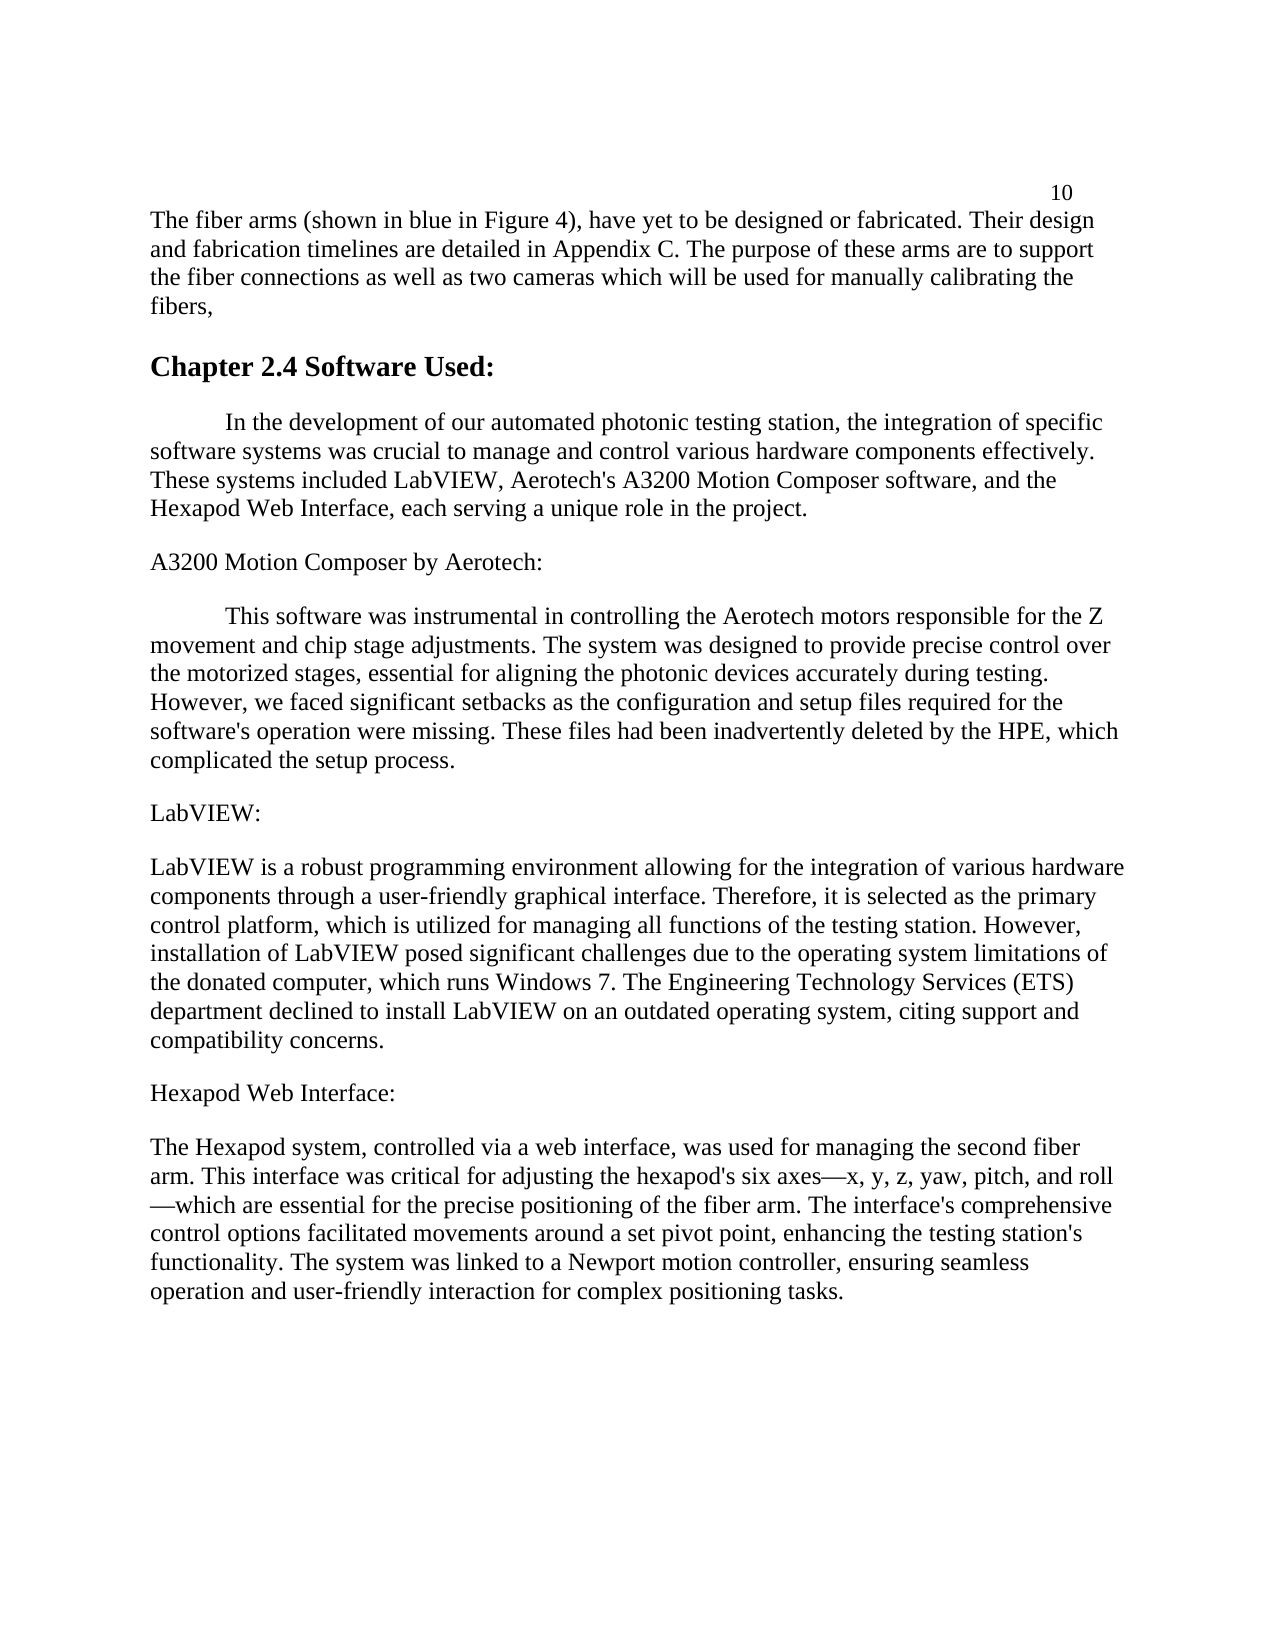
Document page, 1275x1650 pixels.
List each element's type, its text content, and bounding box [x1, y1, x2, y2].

text In the development of our automated photonic testing station, the integration of specific software systems was crucial to manage and control various hardware components effectively. These systems included LabVIEW, Aerotech's A3200 Motion Composer software, and the Hexapod Web Interface, each serving a unique role in the project. [150, 407, 1125, 522]
text Chapter 2.4 Software Used: [150, 349, 1125, 382]
text LabVIEW is a robust programming environment allowing for the integration of various hardware components through a user-friendly graphical interface. Therefore, it is selected as the primary control platform, which is utilized for managing all functions of the testing station. However, installation of LabVIEW posed significant challenges due to the operating system limitations of the donated computer, which runs Windows 7. The Engineering Technology Services (ETS) department declined to install LabVIEW on an outdated operating system, citing support and compatibility concerns. [150, 852, 1125, 1053]
text A3200 Motion Composer by Aerotech: [150, 547, 1125, 576]
text This software was instrumental in controlling the Aerotech motors responsible for the Z movement and chip stage adjustments. The system was designed to provide precise control over the motorized stages, essential for aligning the photonic devices accurately during testing. However, we faced significant setbacks as the configuration and setup files required for the software's operation were missing. These files had been inadvertently deleted by the HPE, which complicated the setup process. [150, 601, 1125, 773]
text LabVIEW: [150, 798, 1125, 827]
text The fiber arms (shown in blue in Figure 4), have yet to be designed or fabricated. Their design and fabrication timelines are detailed in Appendix C. The purpose of these arms are to support the fiber connections as well as two cameras which will be used for manually calibrating the fibers, [150, 205, 1125, 320]
text The Hexapod system, controlled via a web interface, was used for managing the second fiber arm. This interface was critical for adjusting the hexapod's six axes—x, y, z, yaw, pitch, and roll—which are essential for the precise positioning of the fiber arm. The interface's comprehensive control options facilitated movements around a set pivot point, enhancing the testing station's functionality. The system was linked to a Newport motion controller, ensuring seamless operation and user-friendly interaction for complex positioning tasks. [150, 1132, 1125, 1305]
text Hexapod Web Interface: [150, 1078, 1125, 1107]
